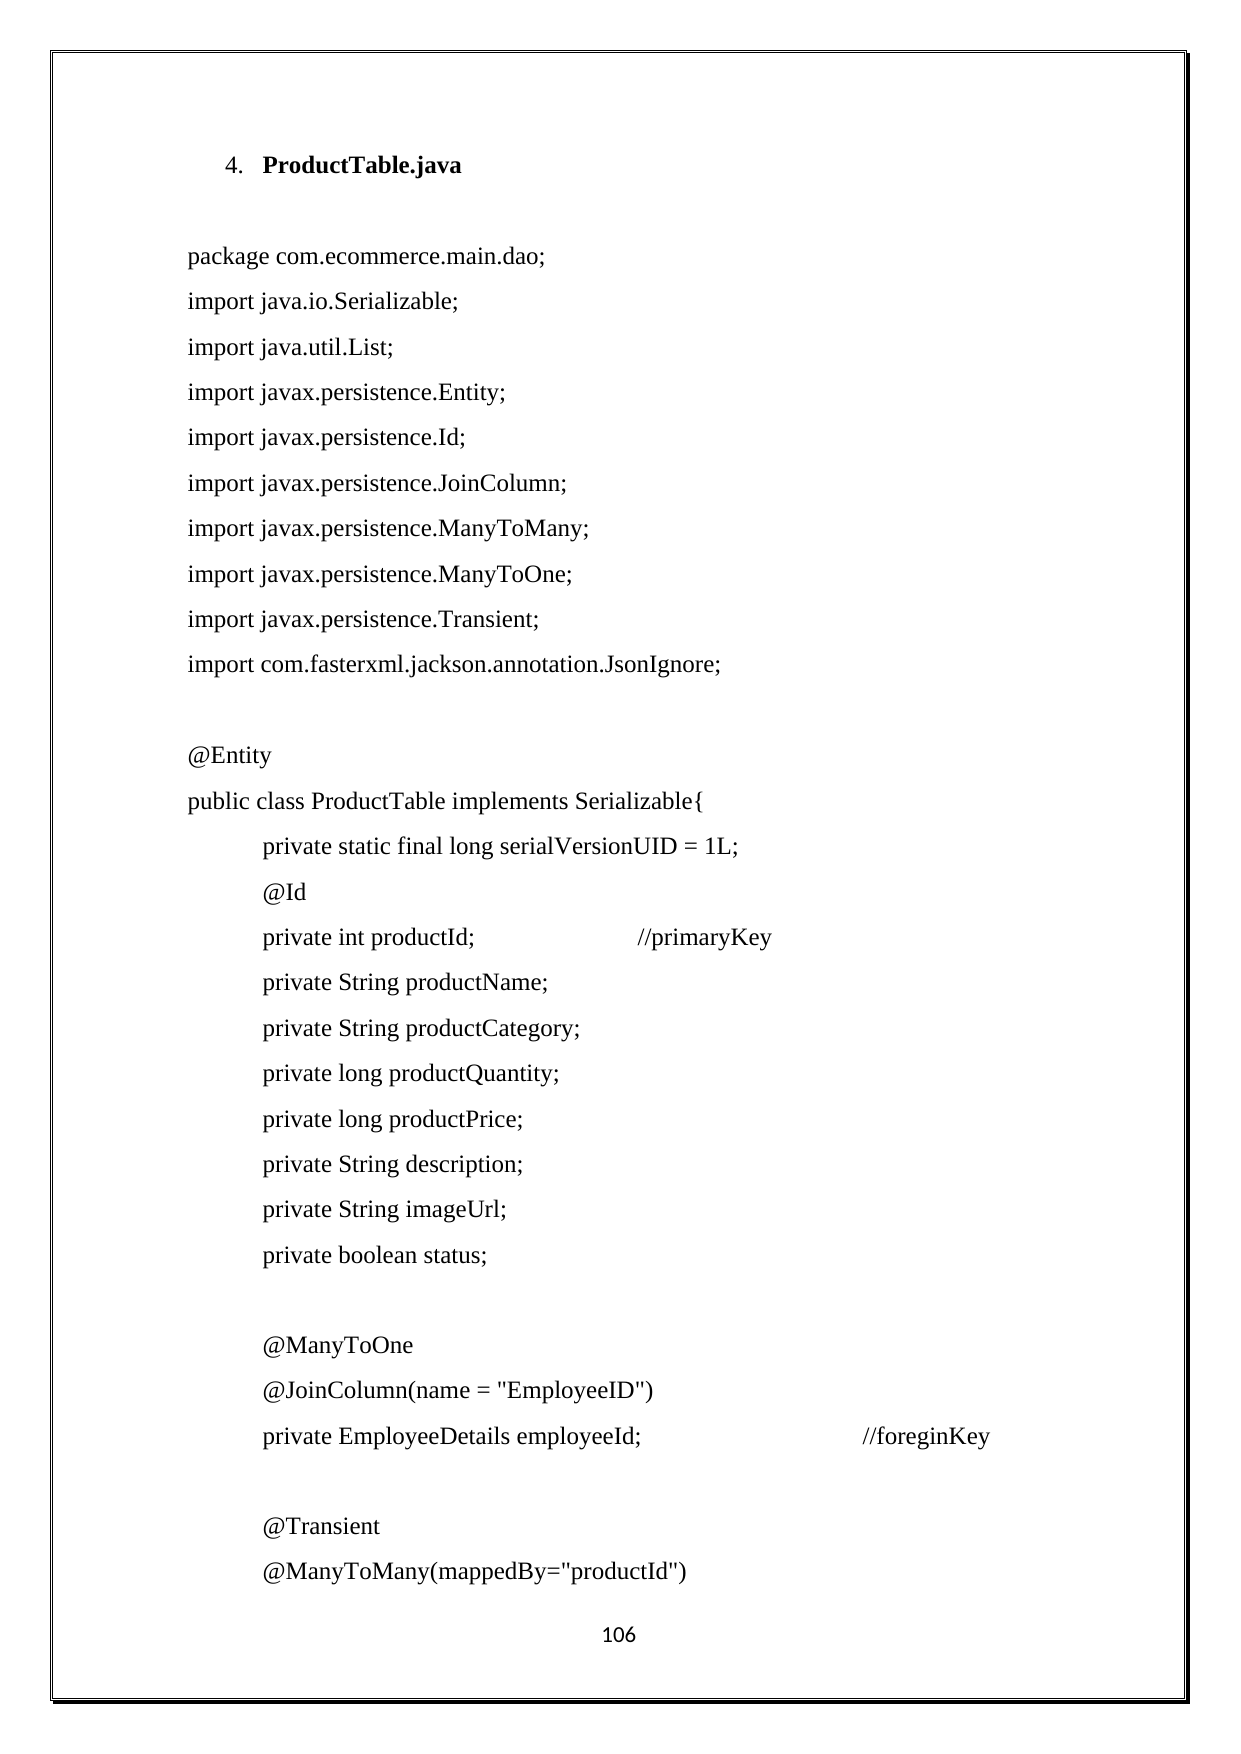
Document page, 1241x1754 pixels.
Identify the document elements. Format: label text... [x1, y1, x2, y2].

text @JoinColumn(name = "EmployeeID") [187, 1376, 1049, 1404]
text public class ProductTable implements Serializable{ [187, 786, 1049, 814]
list ProductTable.java [225, 150, 1049, 179]
text @Entity [187, 740, 1049, 769]
text @Transient [187, 1511, 1049, 1540]
text private long productPrice; [187, 1104, 1049, 1132]
text import com.fasterxml.jackson.annotation.JsonIgnore; [187, 649, 1049, 678]
text @ManyToOne [187, 1330, 1049, 1359]
text private String description; [187, 1149, 1049, 1178]
text private boolean status; [187, 1240, 1049, 1269]
text private static final long serialVersionUID = 1L; [187, 831, 1049, 860]
text import javax.persistence.Transient; [187, 604, 1049, 633]
text import javax.persistence.Entity; [187, 377, 1049, 406]
text import java.util.List; [187, 332, 1049, 360]
text import javax.persistence.ManyToOne; [187, 559, 1049, 587]
text private long productQuantity; [187, 1058, 1049, 1087]
text import javax.persistence.Id; [187, 422, 1049, 451]
text private String productName; [187, 967, 1049, 996]
text private int productId; //primaryKey [187, 922, 1049, 951]
text @ManyToMany(mappedBy="productId") [187, 1556, 1049, 1585]
text private String imageUrl; [187, 1194, 1049, 1223]
text import javax.persistence.ManyToMany; [187, 513, 1049, 542]
text import java.io.Serializable; [187, 286, 1049, 315]
text private EmployeeDetails employeeId; //foreginKey [187, 1421, 1049, 1450]
text import javax.persistence.JoinColumn; [187, 468, 1049, 497]
text package com.ecommerce.main.dao; [187, 241, 1049, 269]
text @Id [187, 877, 1049, 905]
text private String productCategory; [187, 1013, 1049, 1042]
